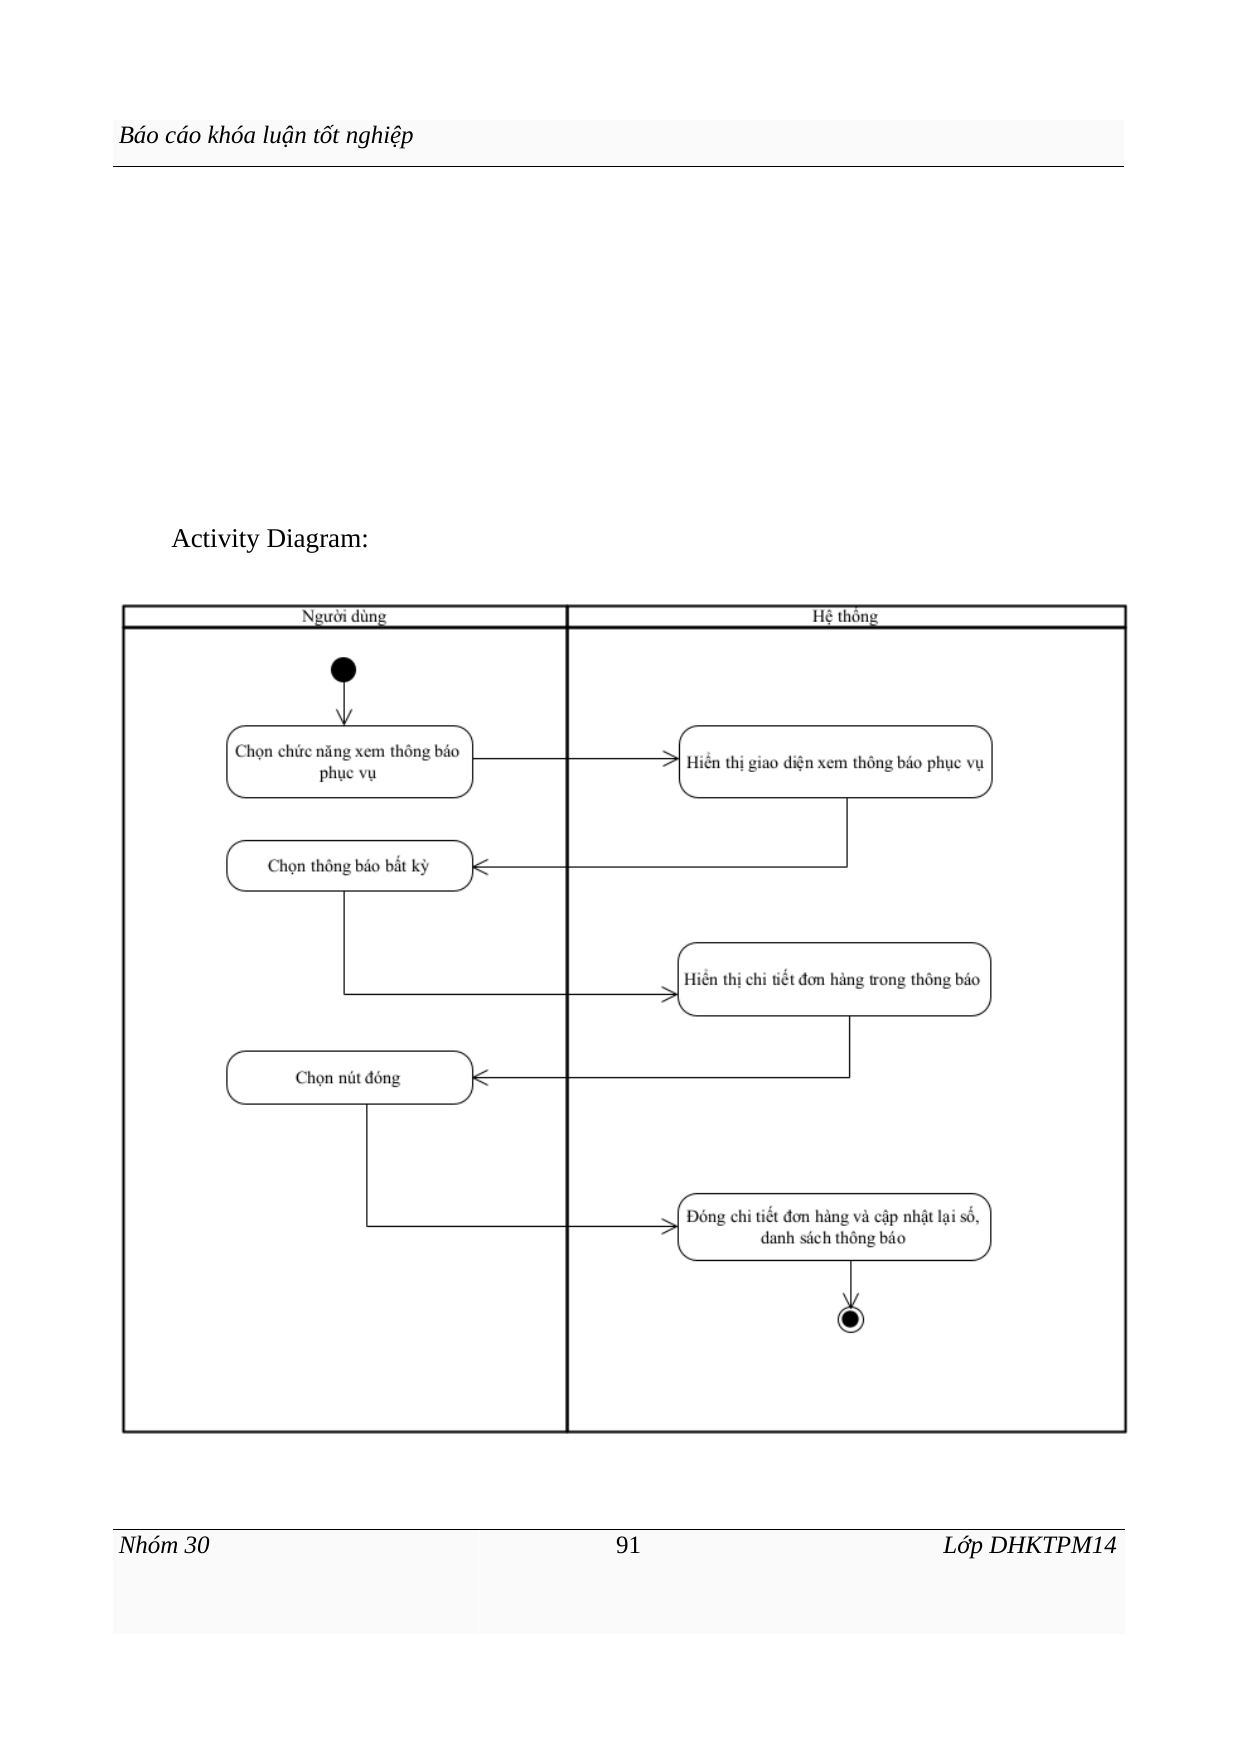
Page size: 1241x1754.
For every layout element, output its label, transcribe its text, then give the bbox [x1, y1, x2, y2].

picture [118, 598, 1128, 1439]
text Activity Diagram: [112, 523, 1128, 554]
table_header [113, 569, 1128, 1483]
